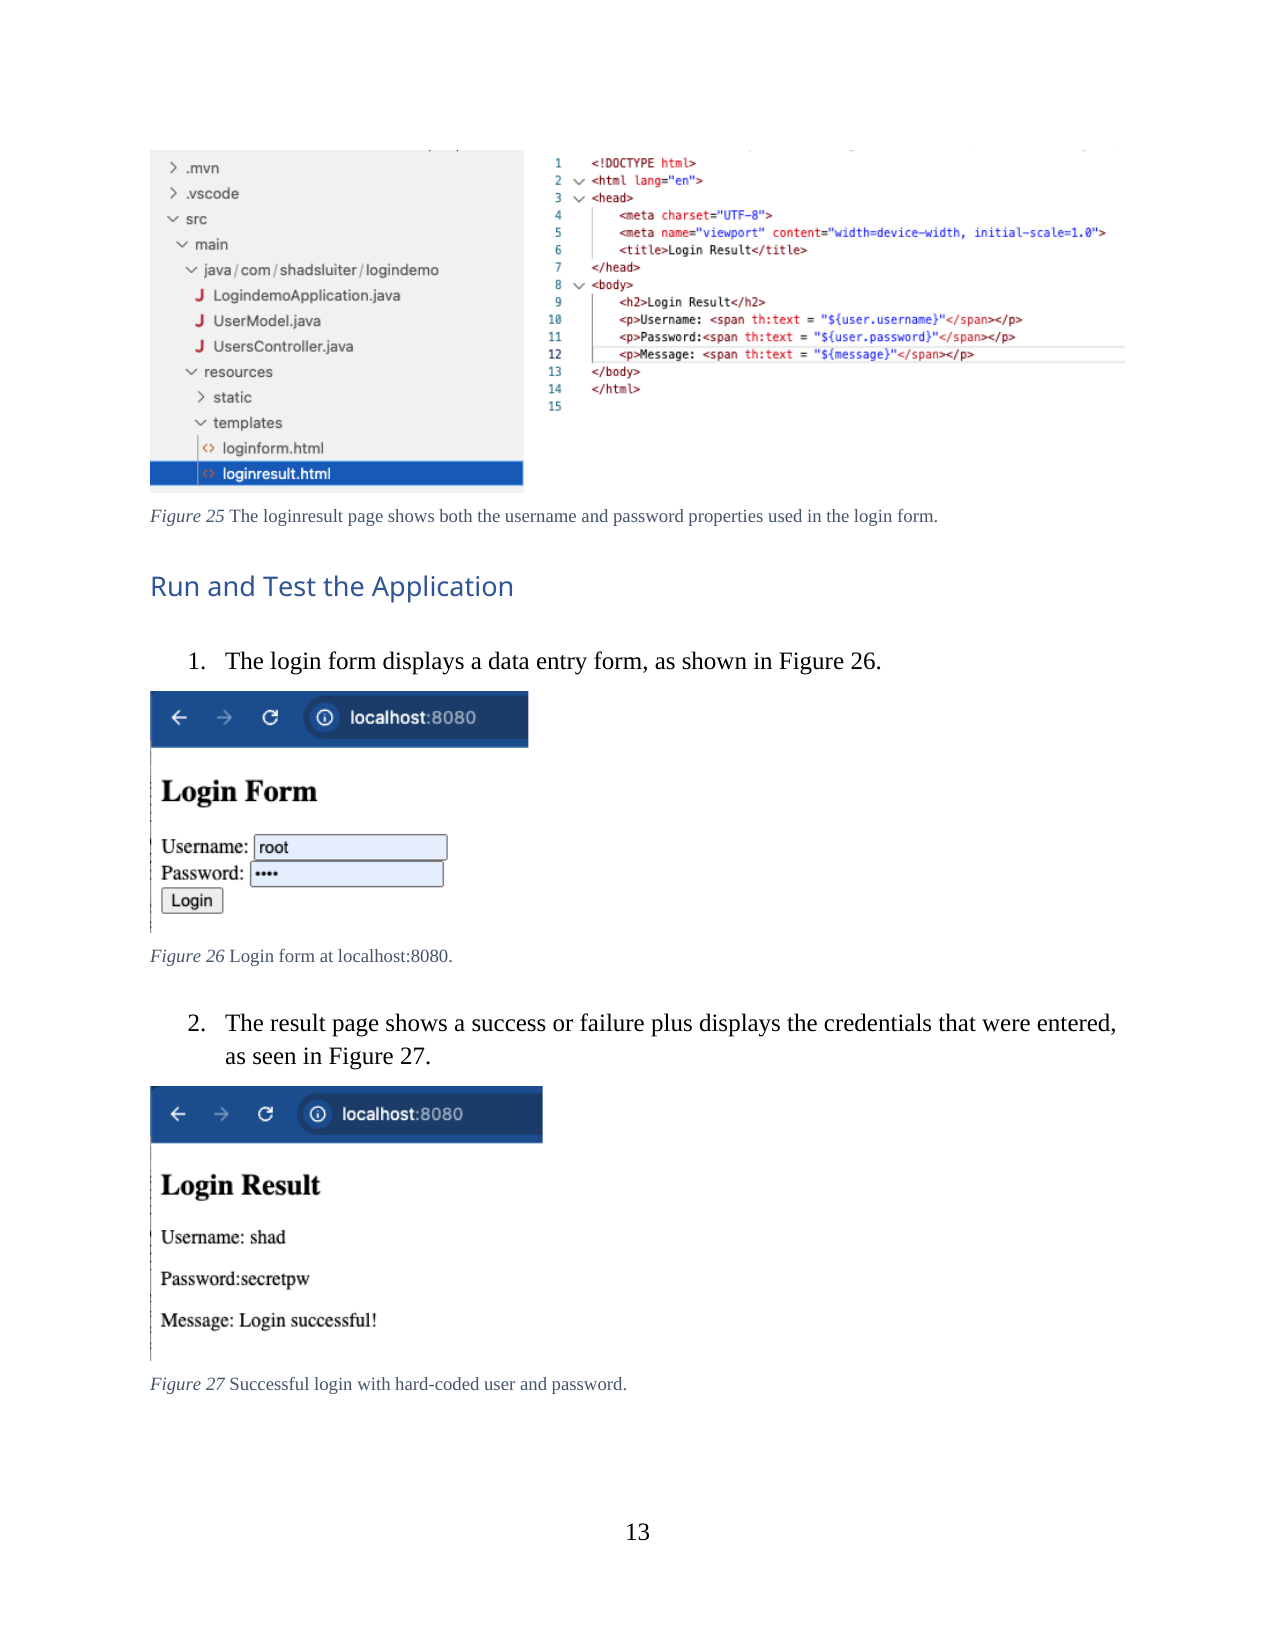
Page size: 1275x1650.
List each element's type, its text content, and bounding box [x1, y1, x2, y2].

list The login form displays a data entry form, as shown in Figure 26. [187, 646, 1125, 674]
text Figure 25 The loginresult page shows both the username and password properties used in the login form. [150, 505, 1125, 526]
text Figure 26 Login form at localhost:8080. [150, 945, 1125, 967]
subtitle Run and Test the Application [150, 568, 1125, 604]
text Figure 27 Successful login with hard-coded user and password. [150, 1373, 1125, 1394]
list The result page shows a success or failure plus displays the credentials that were entered, as seen in Figure 27. [187, 1008, 1125, 1070]
picture [150, 691, 529, 933]
picture [150, 150, 1125, 493]
picture [150, 1086, 543, 1361]
